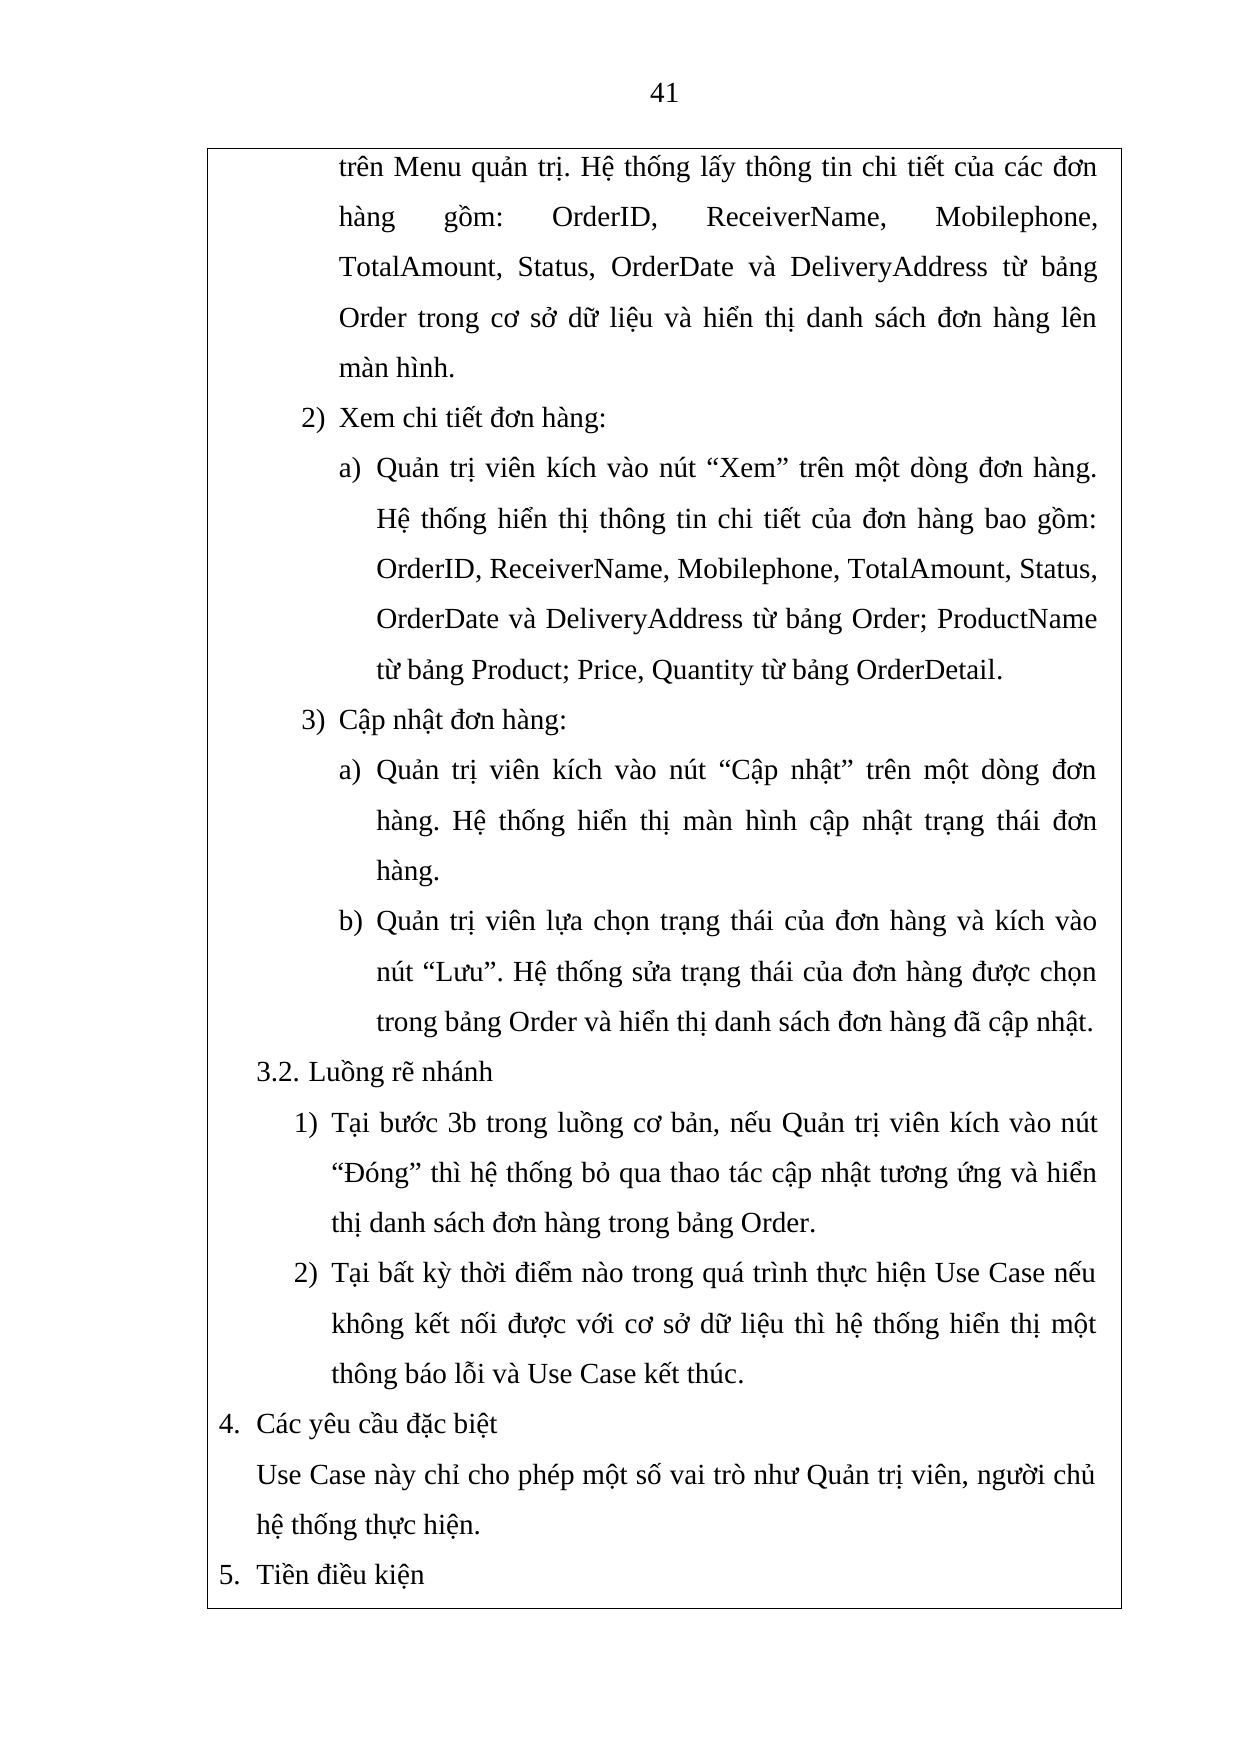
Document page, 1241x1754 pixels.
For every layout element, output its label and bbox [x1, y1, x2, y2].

table_header [208, 149, 1121, 1608]
